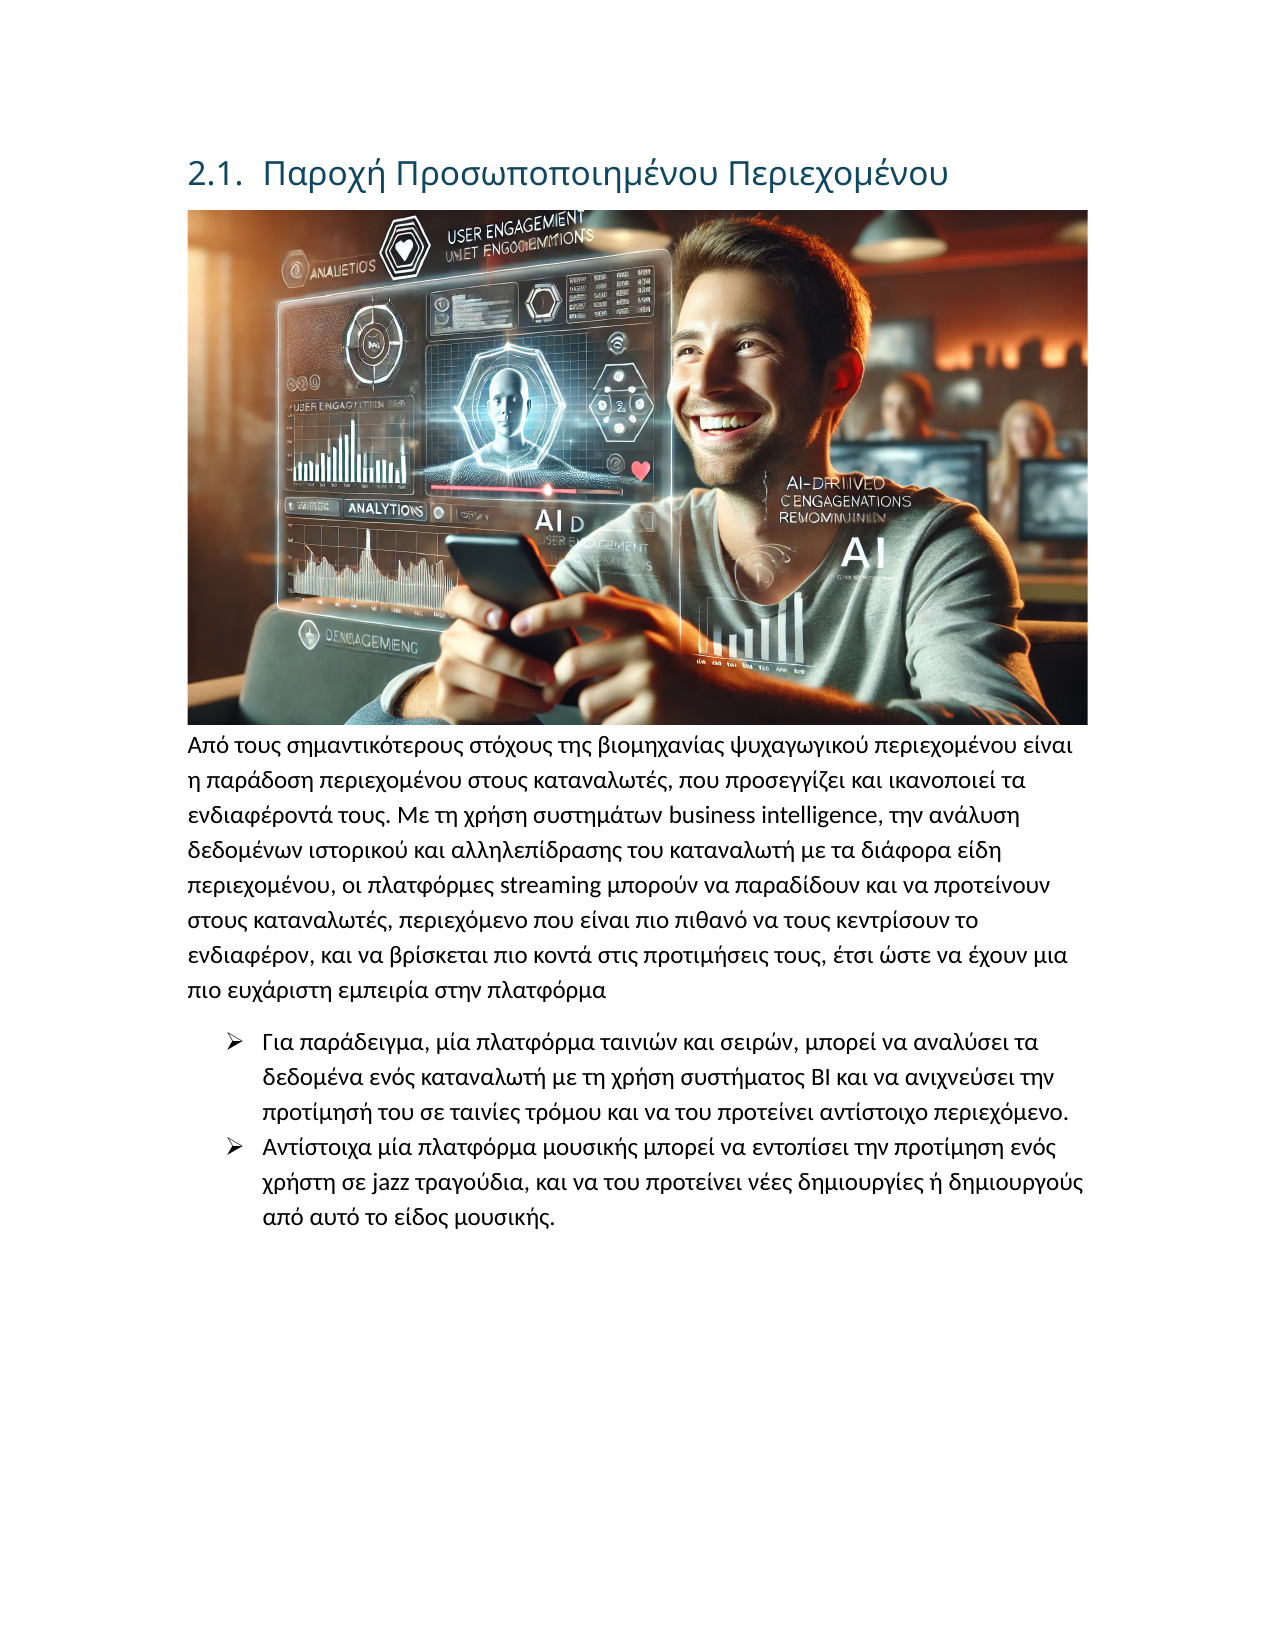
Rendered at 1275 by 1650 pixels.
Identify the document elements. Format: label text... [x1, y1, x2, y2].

text Από τους σημαντικότερους στόχους της βιομηχανίας ψυχαγωγικού περιεχομένου είναι η παράδοση περιεχομένου στους καταναλωτές, που προσεγγίζει και ικανοποιεί τα ενδιαφέροντά τους. Με τη χρήση συστημάτων business intelligence, την ανάλυση δεδομένων ιστορικού και αλληλεπίδρασης του καταναλωτή με τα διάφορα είδη περιεχομένου, οι πλατφόρμες streaming μπορούν να παραδίδουν και να προτείνουν στους καταναλωτές, περιεχόμενο που είναι πιο πιθανό να τους κεντρίσουν το ενδιαφέρον, και να βρίσκεται πιο κοντά στις προτιμήσεις τους, έτσι ώστε να έχουν μια πιο ευχάριστη εμπειρία στην πλατφόρμα [187, 725, 1087, 1005]
subtitle Παροχή Προσωποποιημένου Περιεχομένου [187, 150, 1087, 195]
list Για παράδειγμα, μία πλατφόρμα ταινιών και σειρών, μπορεί να αναλύσει τα δεδομένα ενός καταναλωτή με τη χρήση συστήματος BI και να ανιχνεύσει την προτίμησή του σε ταινίες τρόμου και να του προτείνει αντίστοιχο περιεχόμενο. [225, 1026, 1087, 1126]
list Αντίστοιχα μία πλατφόρμα μουσικής μπορεί να εντοπίσει την προτίμηση ενός χρήστη σε jazz τραγούδια, και να του προτείνει νέες δημιουργίες ή δημιουργούς από αυτό το είδος μουσικής. [225, 1131, 1087, 1231]
picture [187, 210, 1088, 725]
